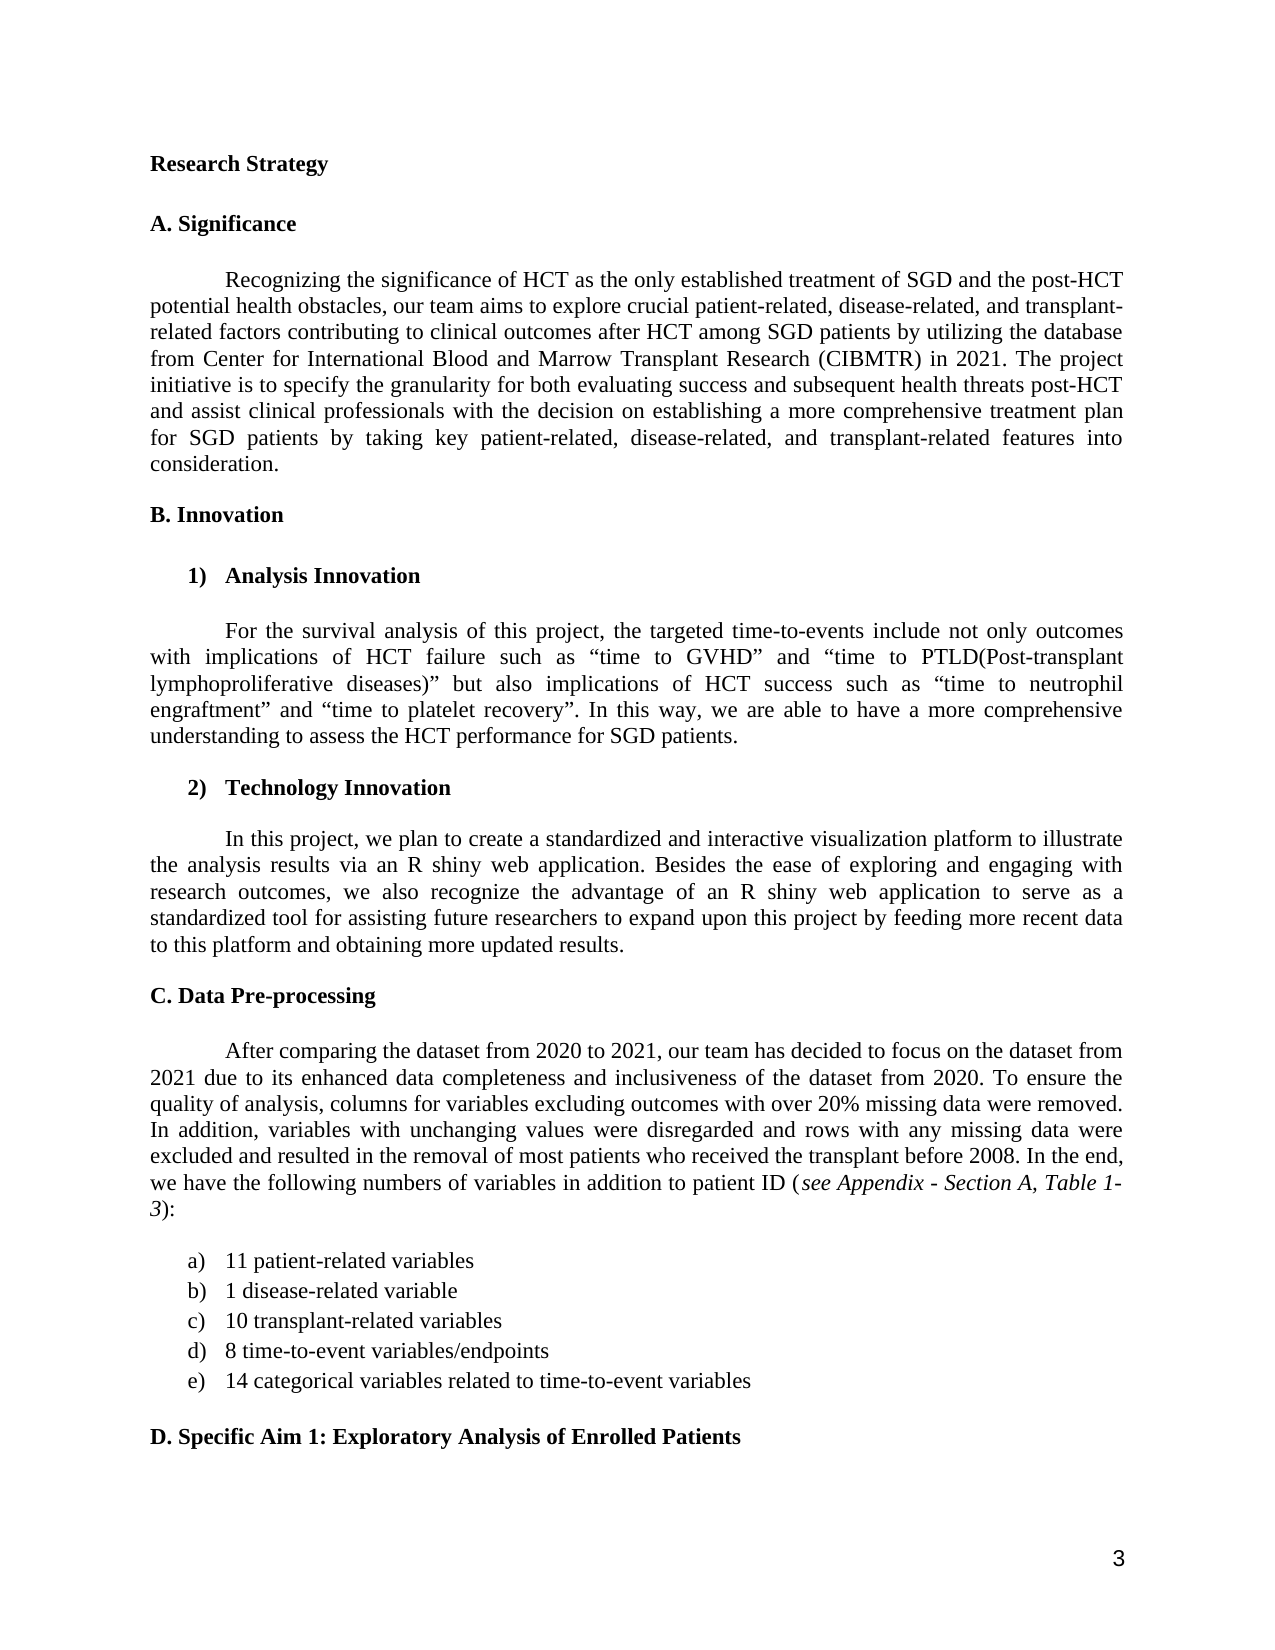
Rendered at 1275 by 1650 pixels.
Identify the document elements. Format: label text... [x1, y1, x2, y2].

list Analysis Innovation [187, 562, 1125, 588]
text For the survival analysis of this project, the targeted time-to-events include not only outcomes with implications of HCT failure such as “time to GVHD” and “time to PTLD(Post-transplant lymphoproliferative diseases)” but also implications of HCT success such as “time to neutrophil engraftment” and “time to platelet recovery”. In this way, we are able to have a more comprehensive understanding to assess the HCT performance for SGD patients. [150, 617, 1125, 749]
list 8 time-to-event variables/endpoints [187, 1337, 1125, 1364]
list 11 patient-related variables [187, 1247, 1125, 1273]
text B. Innovation [150, 501, 1125, 528]
list 10 transplant-related variables [187, 1307, 1125, 1333]
text A. Significance [150, 210, 1125, 237]
text Research Strategy [150, 150, 1125, 176]
text C. Data Pre-processing [150, 982, 1125, 1008]
list 14 categorical variables related to time-to-event variables [187, 1367, 1125, 1394]
text In this project, we plan to create a standardized and interactive visualization platform to illustrate the analysis results via an R shiny web application. Besides the ease of exploring and engaging with research outcomes, we also recognize the advantage of an R shiny web application to serve as a standardized tool for assisting future researchers to expand upon this project by feeding more recent data to this platform and obtaining more updated results. [150, 825, 1125, 957]
text D. Specific Aim 1: Exploratory Analysis of Enrolled Patients [150, 1423, 1125, 1449]
text After comparing the dataset from 2020 to 2021, our team has decided to focus on the dataset from 2021 due to its enhanced data completeness and inclusiveness of the dataset from 2020. To ensure the quality of analysis, columns for variables excluding outcomes with over 20% missing data were removed. In addition, variables with unchanging values were disregarded and rows with any missing data were excluded and resulted in the removal of most patients who received the transplant before 2008. In the end, we have the following numbers of variables in addition to patient ID (see Appendix - Section A, Table 1-3): [150, 1037, 1125, 1222]
list Technology Innovation [187, 774, 1125, 800]
list 1 disease-related variable [187, 1277, 1125, 1303]
text Recognizing the significance of HCT as the only established treatment of SGD and the post-HCT potential health obstacles, our team aims to explore crucial patient-related, disease-related, and transplant-related factors contributing to clinical outcomes after HCT among SGD patients by utilizing the database from Center for International Blood and Marrow Transplant Research (CIBMTR) in 2021. The project initiative is to specify the granularity for both evaluating success and subsequent health threats post-HCT and assist clinical professionals with the decision on establishing a more comprehensive treatment plan for SGD patients by taking key patient-related, disease-related, and transplant-related features into consideration. [150, 266, 1125, 476]
